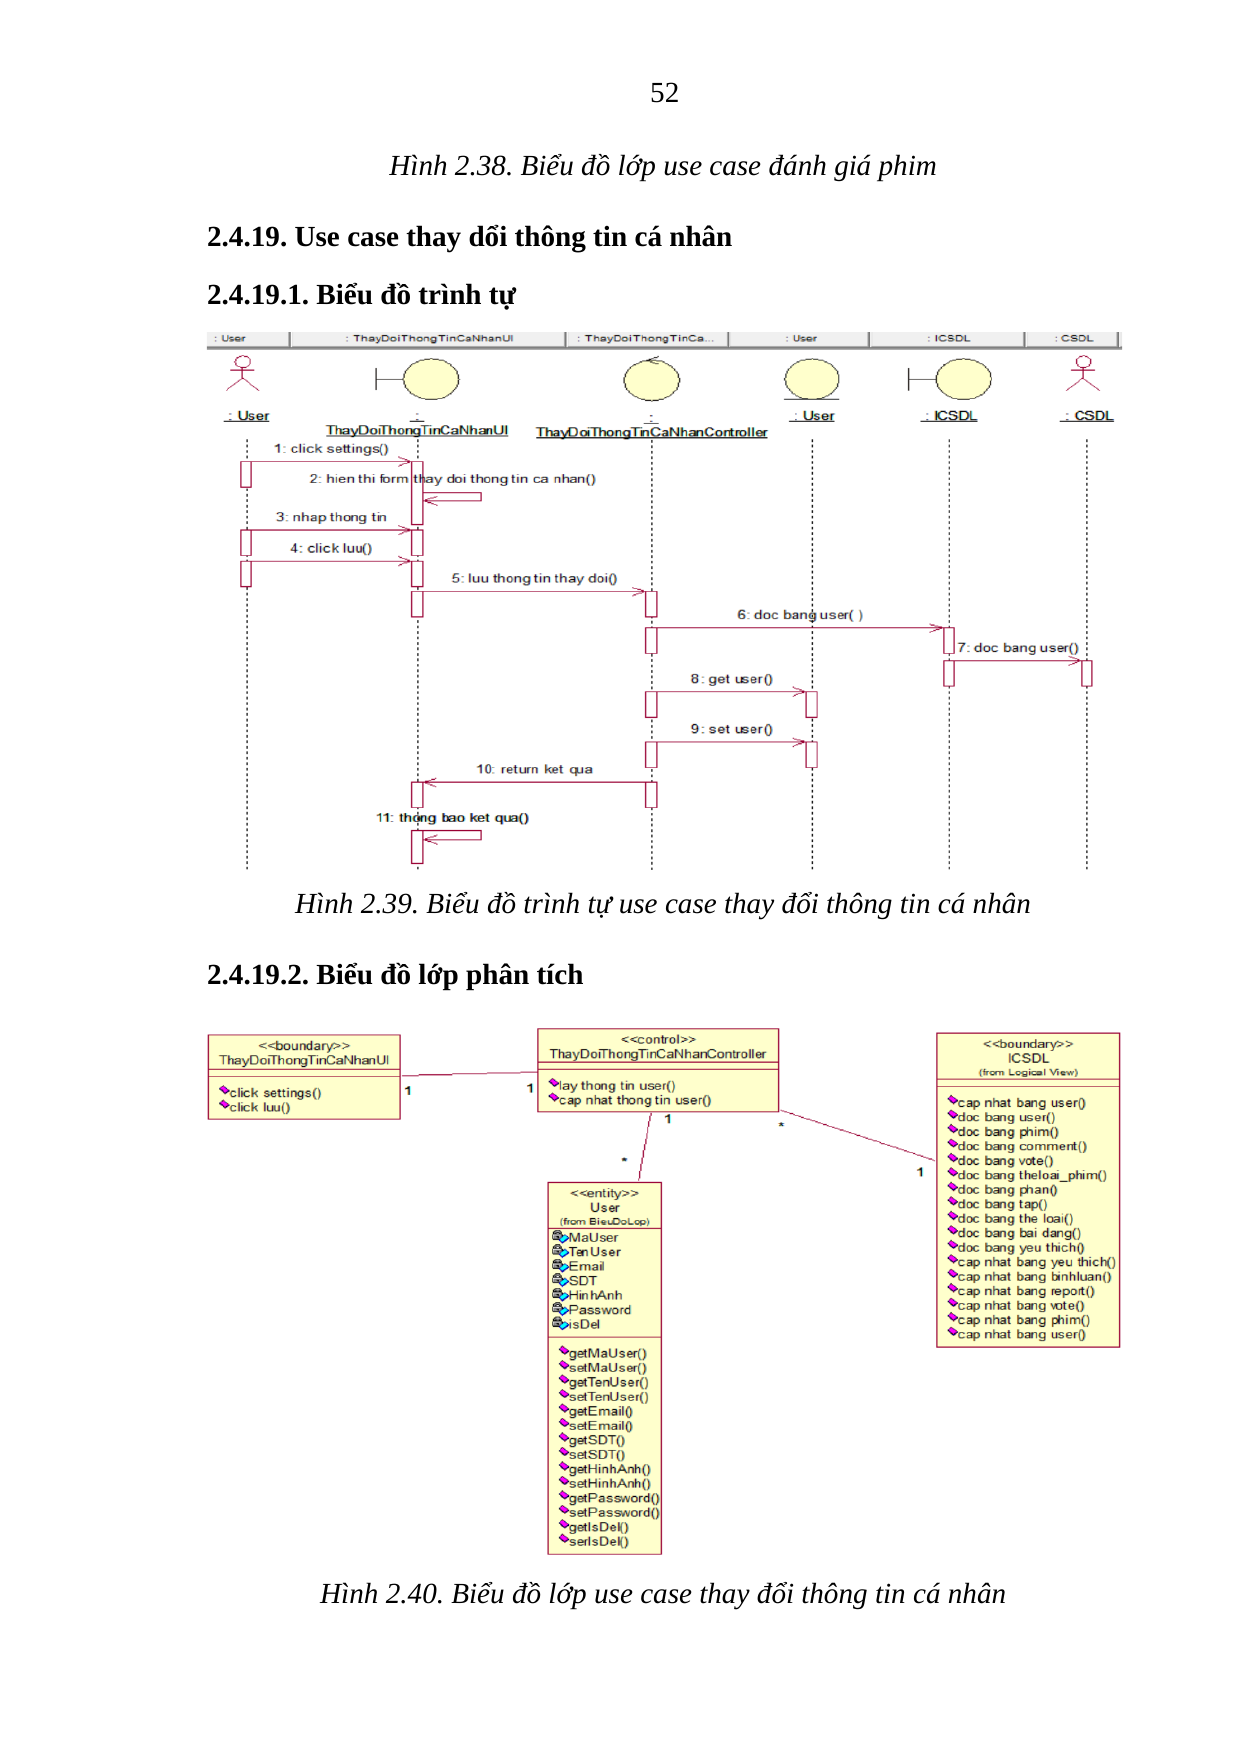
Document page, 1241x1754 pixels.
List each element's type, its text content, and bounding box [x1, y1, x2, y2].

text Hình 2.40. Biểu đồ lớp use case thay đổi thông tin cá nhân [207, 1576, 1122, 1610]
subtitle 2.4.19.2. Biểu đồ lớp phân tích [207, 957, 1122, 991]
text Hình 2.38. Biểu đồ lớp use case đánh giá phim [207, 148, 1122, 181]
picture [206, 332, 1123, 870]
subtitle 2.4.19.1. Biểu đồ trình tự [207, 277, 1122, 311]
text Hình 2.39. Biểu đồ trình tự use case thay đổi thông tin cá nhân [207, 886, 1122, 920]
subtitle 2.4.19. Use case thay dổi thông tin cá nhân [207, 219, 1122, 252]
picture [206, 1011, 1123, 1560]
